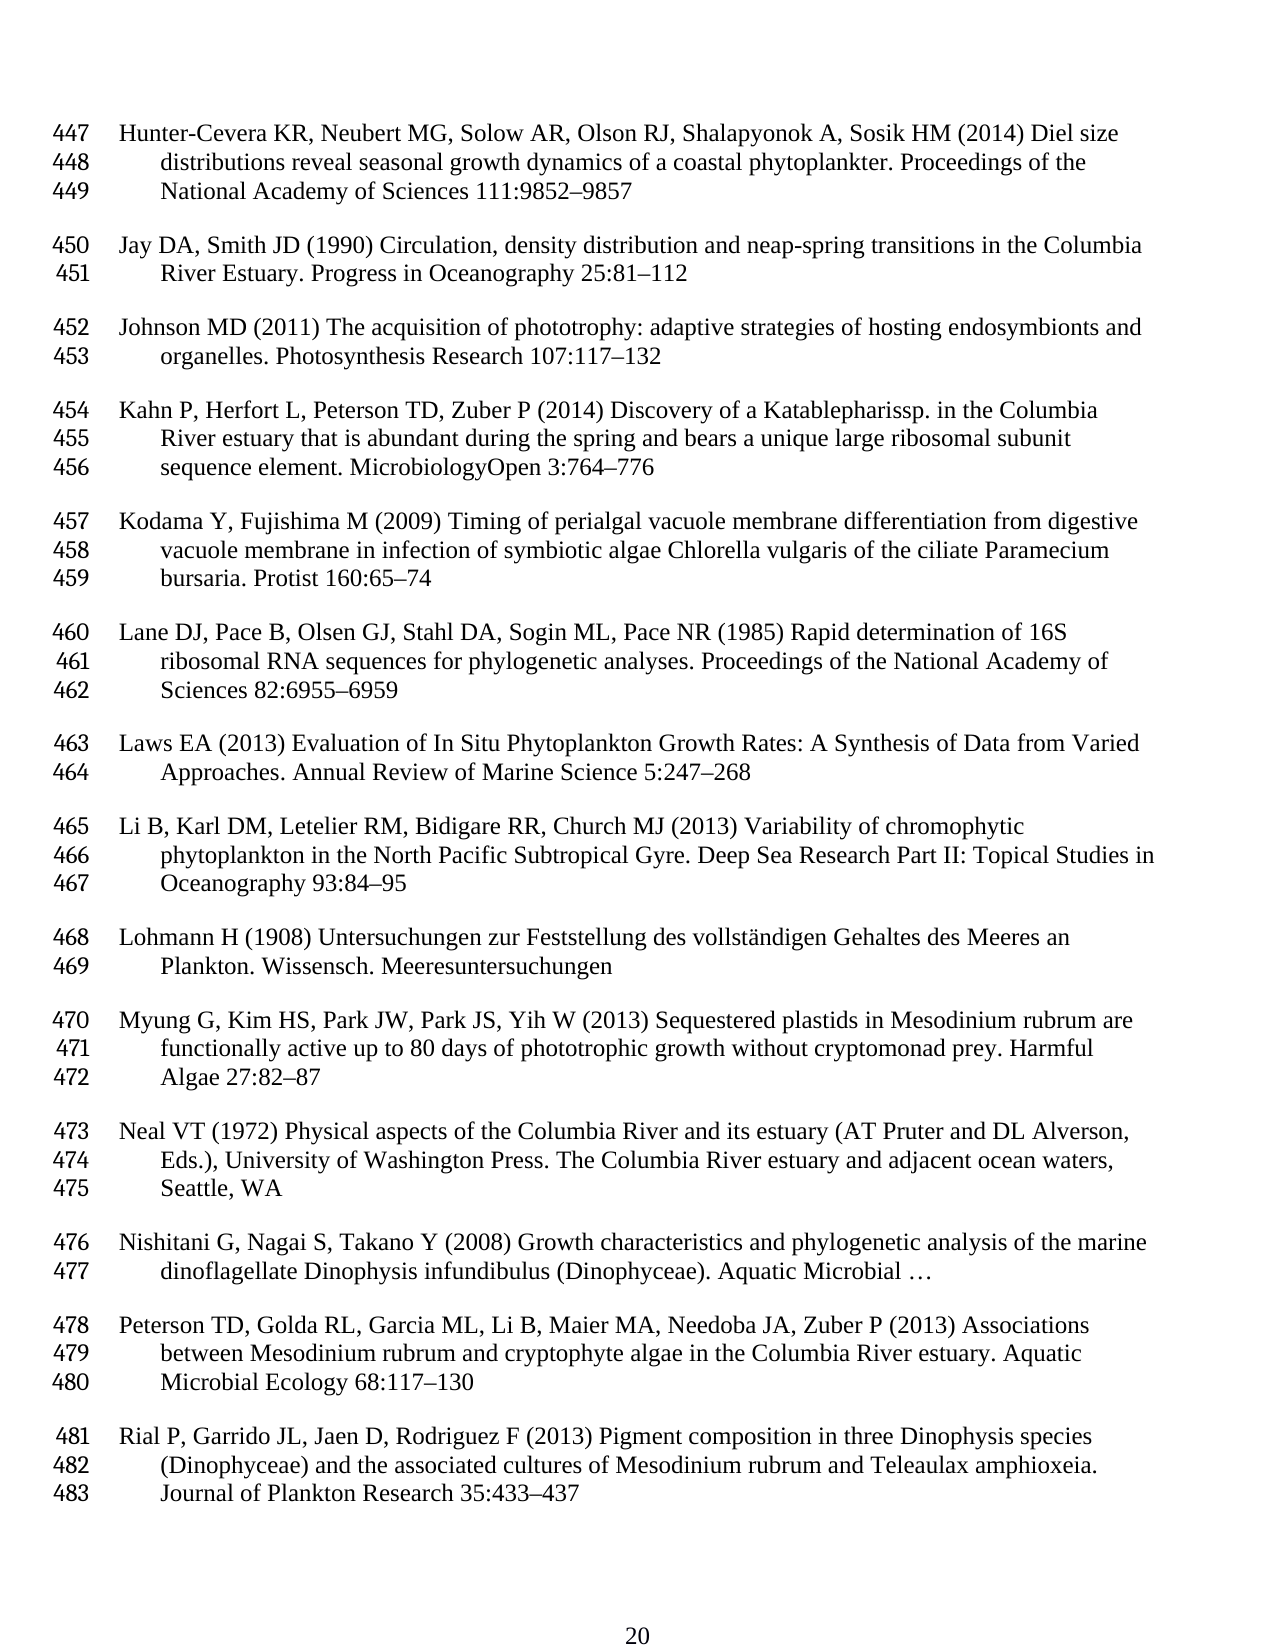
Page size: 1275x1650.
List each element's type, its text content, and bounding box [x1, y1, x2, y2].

text Kahn P, Herfort L, Peterson TD, Zuber P (2014) Discovery of a Katablepharissp. in the Columbia River estuary that is abundant during the spring and bears a unique large ribosomal subunit sequence element. MicrobiologyOpen 3:764–776 [118, 395, 1156, 481]
text Hunter-Cevera KR, Neubert MG, Solow AR, Olson RJ, Shalapyonok A, Sosik HM (2014) Diel size distributions reveal seasonal growth dynamics of a coastal phytoplankter. Proceedings of the National Academy of Sciences 111:9852–9857 [118, 118, 1156, 205]
text Lane DJ, Pace B, Olsen GJ, Stahl DA, Sogin ML, Pace NR (1985) Rapid determination of 16S ribosomal RNA sequences for phylogenetic analyses. Proceedings of the National Academy of Sciences 82:6955–6959 [118, 617, 1156, 703]
text Kodama Y, Fujishima M (2009) Timing of perialgal vacuole membrane differentiation from digestive vacuole membrane in infection of symbiotic algae Chlorella vulgaris of the ciliate Paramecium bursaria. Protist 160:65–74 [118, 506, 1156, 592]
text Myung G, Kim HS, Park JW, Park JS, Yih W (2013) Sequestered plastids in Mesodinium rubrum are functionally active up to 80 days of phototrophic growth without cryptomonad prey. Harmful Algae 27:82–87 [118, 1005, 1156, 1091]
text Johnson MD (2011) The acquisition of phototrophy: adaptive strategies of hosting endosymbionts and organelles. Photosynthesis Research 107:117–132 [118, 312, 1156, 370]
text Neal VT (1972) Physical aspects of the Columbia River and its estuary (AT Pruter and DL Alverson, Eds.), University of Washington Press. The Columbia River estuary and adjacent ocean waters, Seattle, WA [118, 1116, 1156, 1202]
text Li B, Karl DM, Letelier RM, Bidigare RR, Church MJ (2013) Variability of chromophytic phytoplankton in the North Pacific Subtropical Gyre. Deep Sea Research Part II: Topical Studies in Oceanography 93:84–95 [118, 811, 1156, 897]
text Lohmann H (1908) Untersuchungen zur Feststellung des vollständigen Gehaltes des Meeres an Plankton. Wissensch. Meeresuntersuchungen [118, 922, 1156, 980]
text Laws EA (2013) Evaluation of In Situ Phytoplankton Growth Rates: A Synthesis of Data from Varied Approaches. Annual Review of Marine Science 5:247–268 [118, 728, 1156, 786]
text Rial P, Garrido JL, Jaen D, Rodriguez F (2013) Pigment composition in three Dinophysis species (Dinophyceae) and the associated cultures of Mesodinium rubrum and Teleaulax amphioxeia. Journal of Plankton Research 35:433–437 [118, 1421, 1156, 1507]
text Jay DA, Smith JD (1990) Circulation, density distribution and neap-spring transitions in the Columbia River Estuary. Progress in Oceanography 25:81–112 [118, 230, 1156, 287]
text Peterson TD, Golda RL, Garcia ML, Li B, Maier MA, Needoba JA, Zuber P (2013) Associations between Mesodinium rubrum and cryptophyte algae in the Columbia River estuary. Aquatic Microbial Ecology 68:117–130 [118, 1310, 1156, 1396]
text Nishitani G, Nagai S, Takano Y (2008) Growth characteristics and phylogenetic analysis of the marine dinoflagellate Dinophysis infundibulus (Dinophyceae). Aquatic Microbial … [118, 1227, 1156, 1285]
